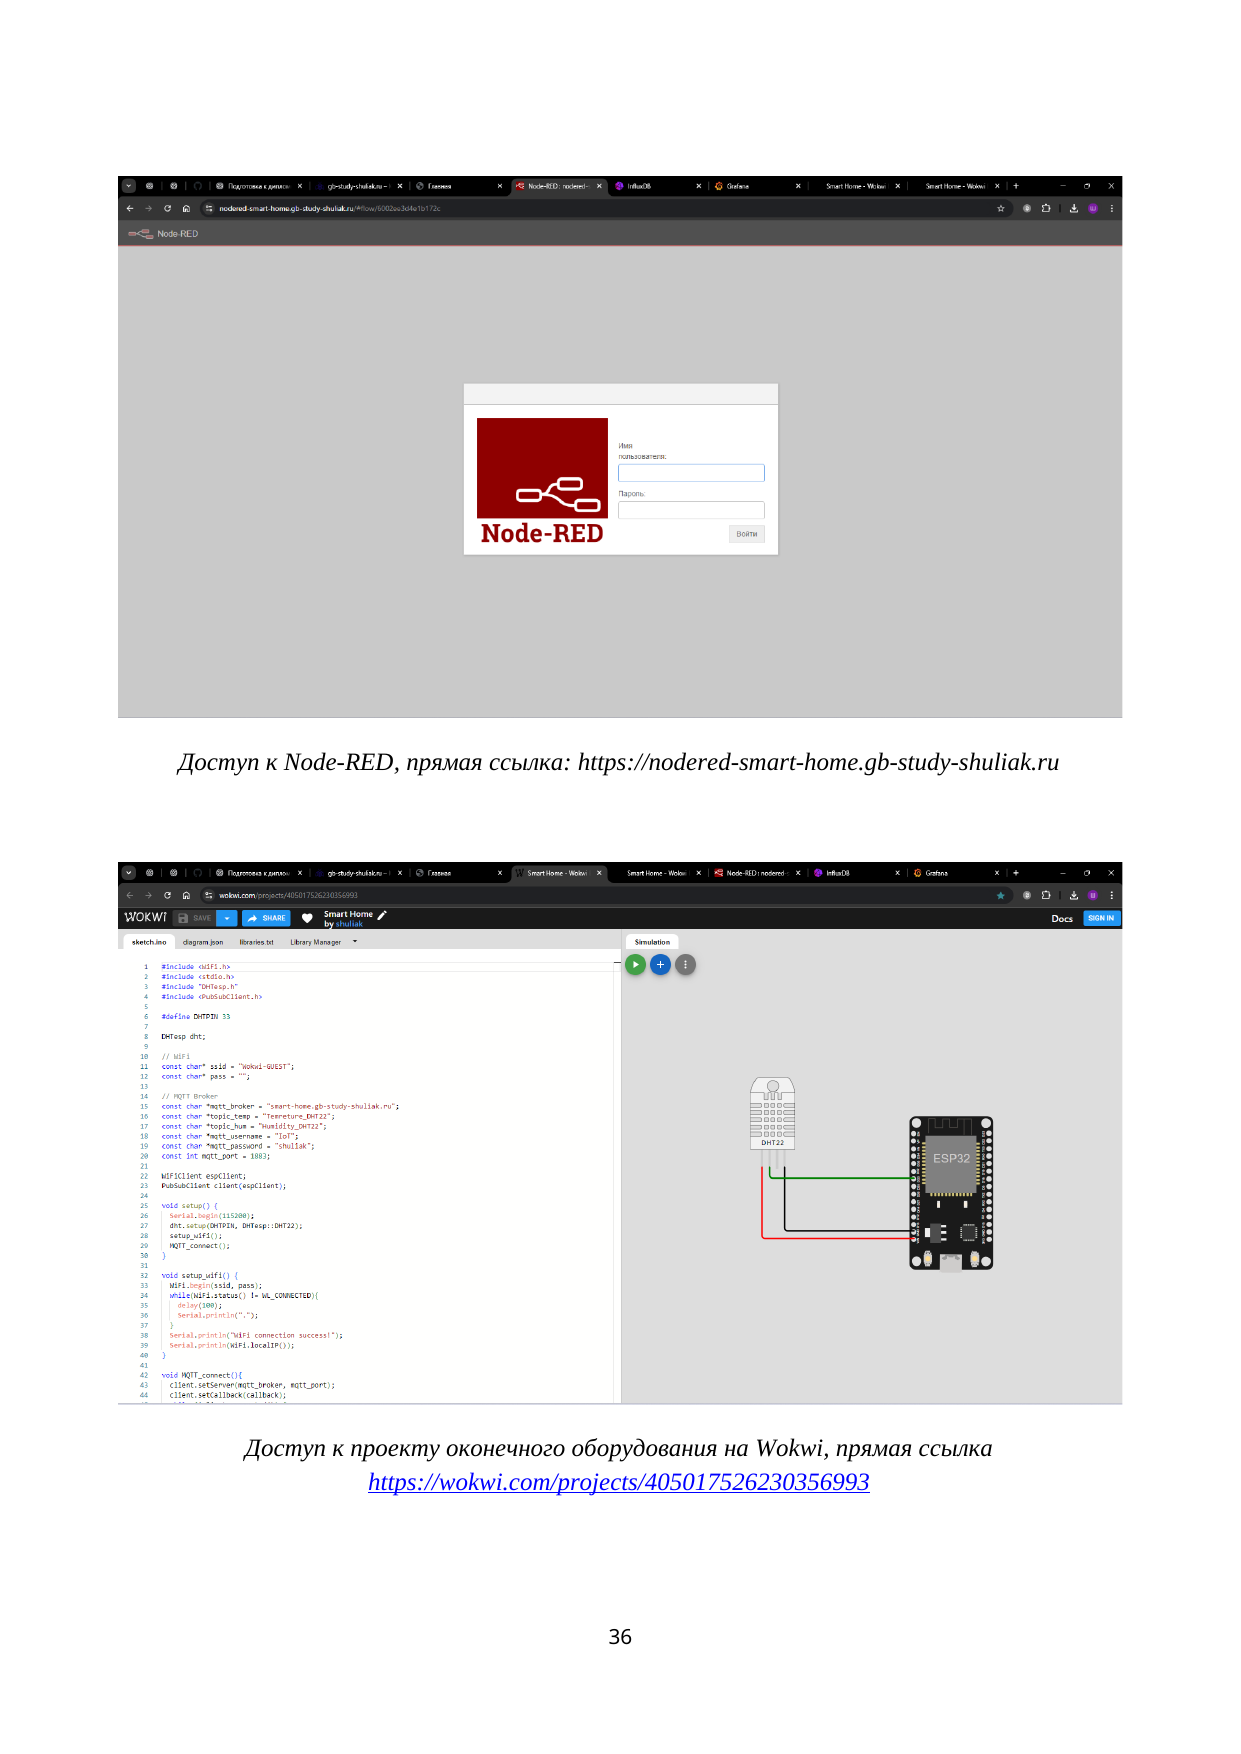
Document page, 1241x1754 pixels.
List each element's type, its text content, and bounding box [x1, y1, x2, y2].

text Доступ к проекту оконечного оборудования на Wokwi, прямая ссылка https://wokwi.com/projects/405017526230356993 [118, 1433, 1122, 1495]
picture [118, 862, 1123, 1405]
text Доступ к Node-RED, прямая ссылка: https://nodered-smart-home.gb-study-shuliak.ru [118, 747, 1122, 776]
picture [118, 176, 1123, 718]
